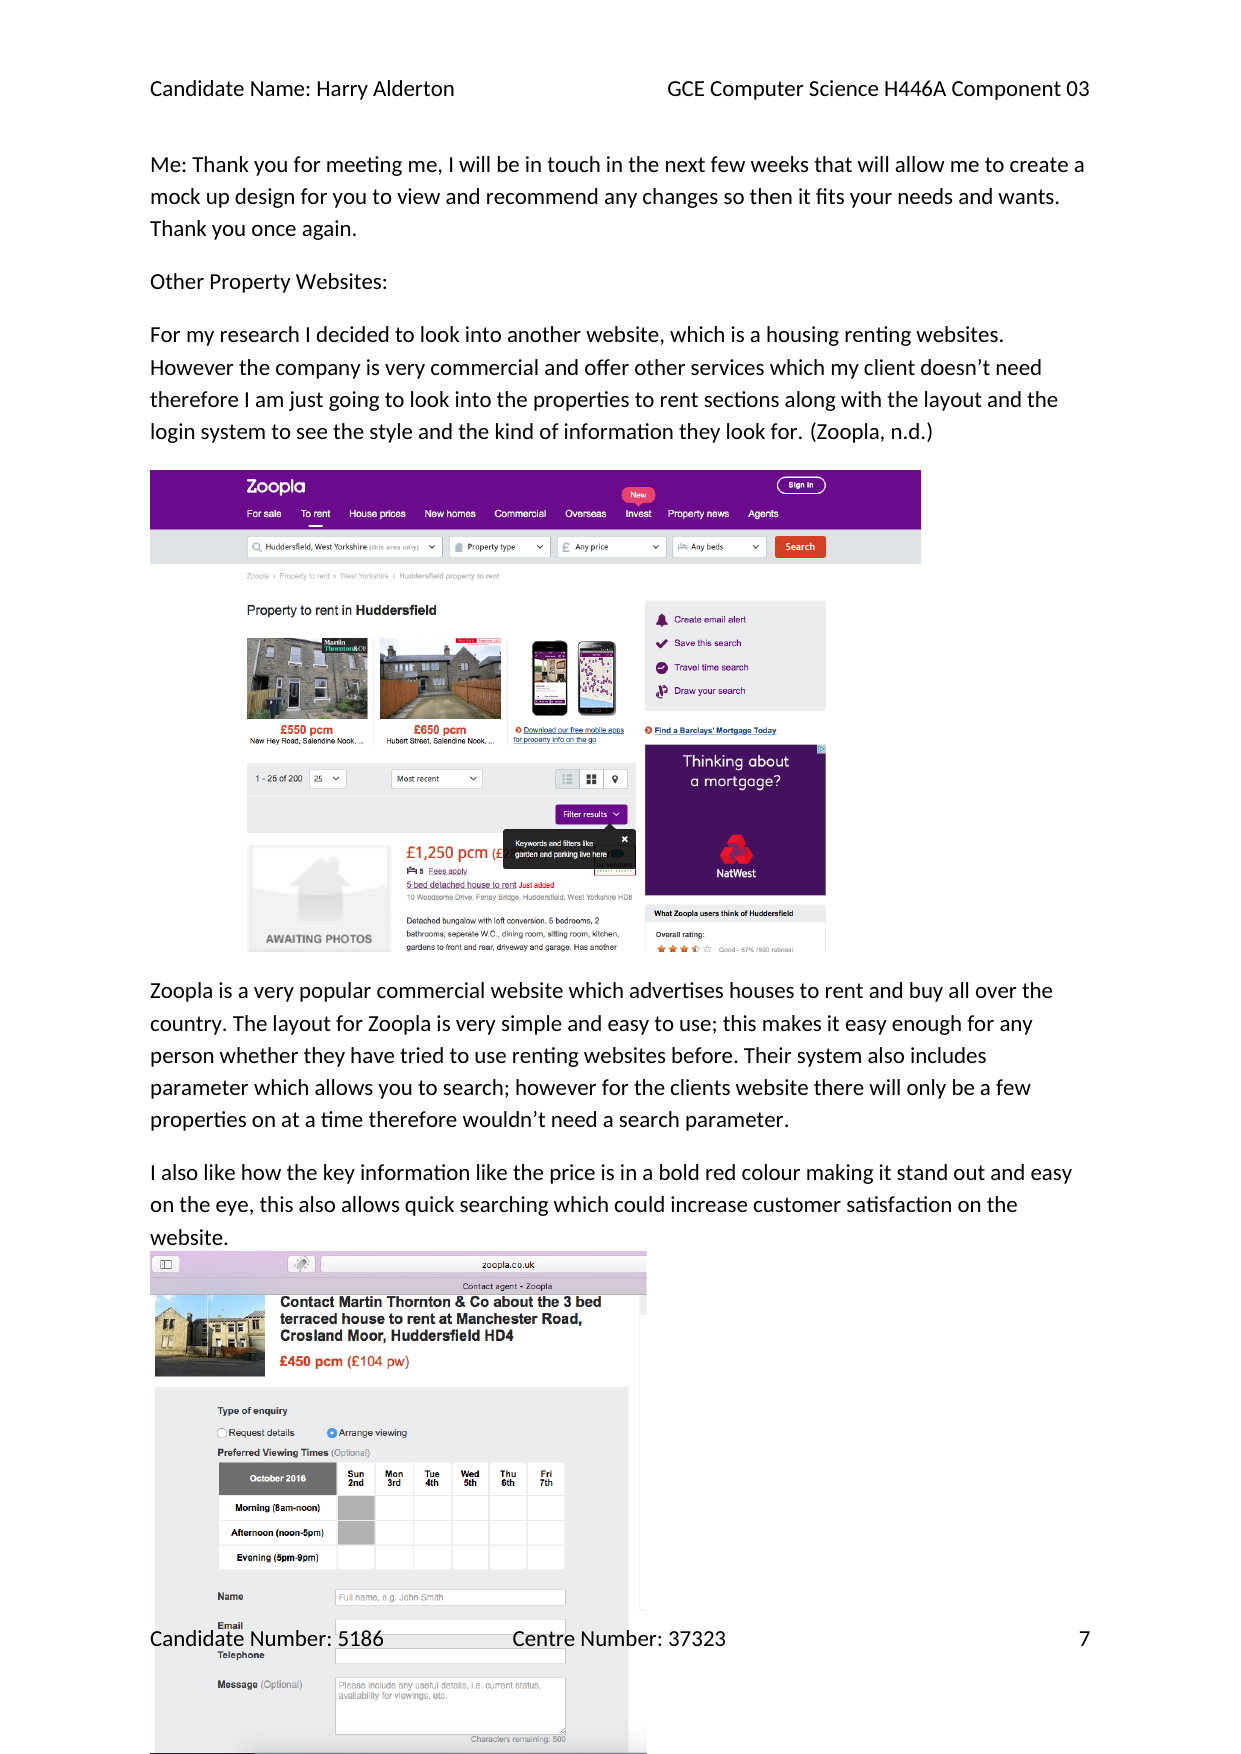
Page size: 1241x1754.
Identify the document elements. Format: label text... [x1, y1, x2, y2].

text Other Property Websites: [150, 267, 1090, 295]
text For my research I decided to look into another website, which is a housing renting websites. However the company is very commercial and offer other services which my client doesn’t need therefore I am just going to look into the properties to rent sections along with the layout and the login system to see the style and the kind of information they look for. [150, 320, 1090, 445]
text Me: Thank you for meeting me, I will be in touch in the next few weeks that will allow me to create a mock up design for you to view and recommend any changes so then it fits your needs and wants. Thank you once again. [150, 150, 1090, 242]
text I also like how the key information like the price is in a bold red colour making it stand out and easy on the eye, this also allows quick searching which could increase customer satisfaction on the website. [150, 1158, 1090, 1251]
text Zoopla is a very popular commercial website which advertises houses to rent and buy all over the country. The layout for Zoopla is very simple and easy to use; this makes it easy enough for any person whether they have tried to use renting websites before. Their system also includes parameter which allows you to search; however for the clients website there will only be a few properties on at a time therefore wouldn’t need a search parameter. [150, 976, 1090, 1133]
picture [150, 470, 922, 952]
picture [150, 1251, 647, 1754]
